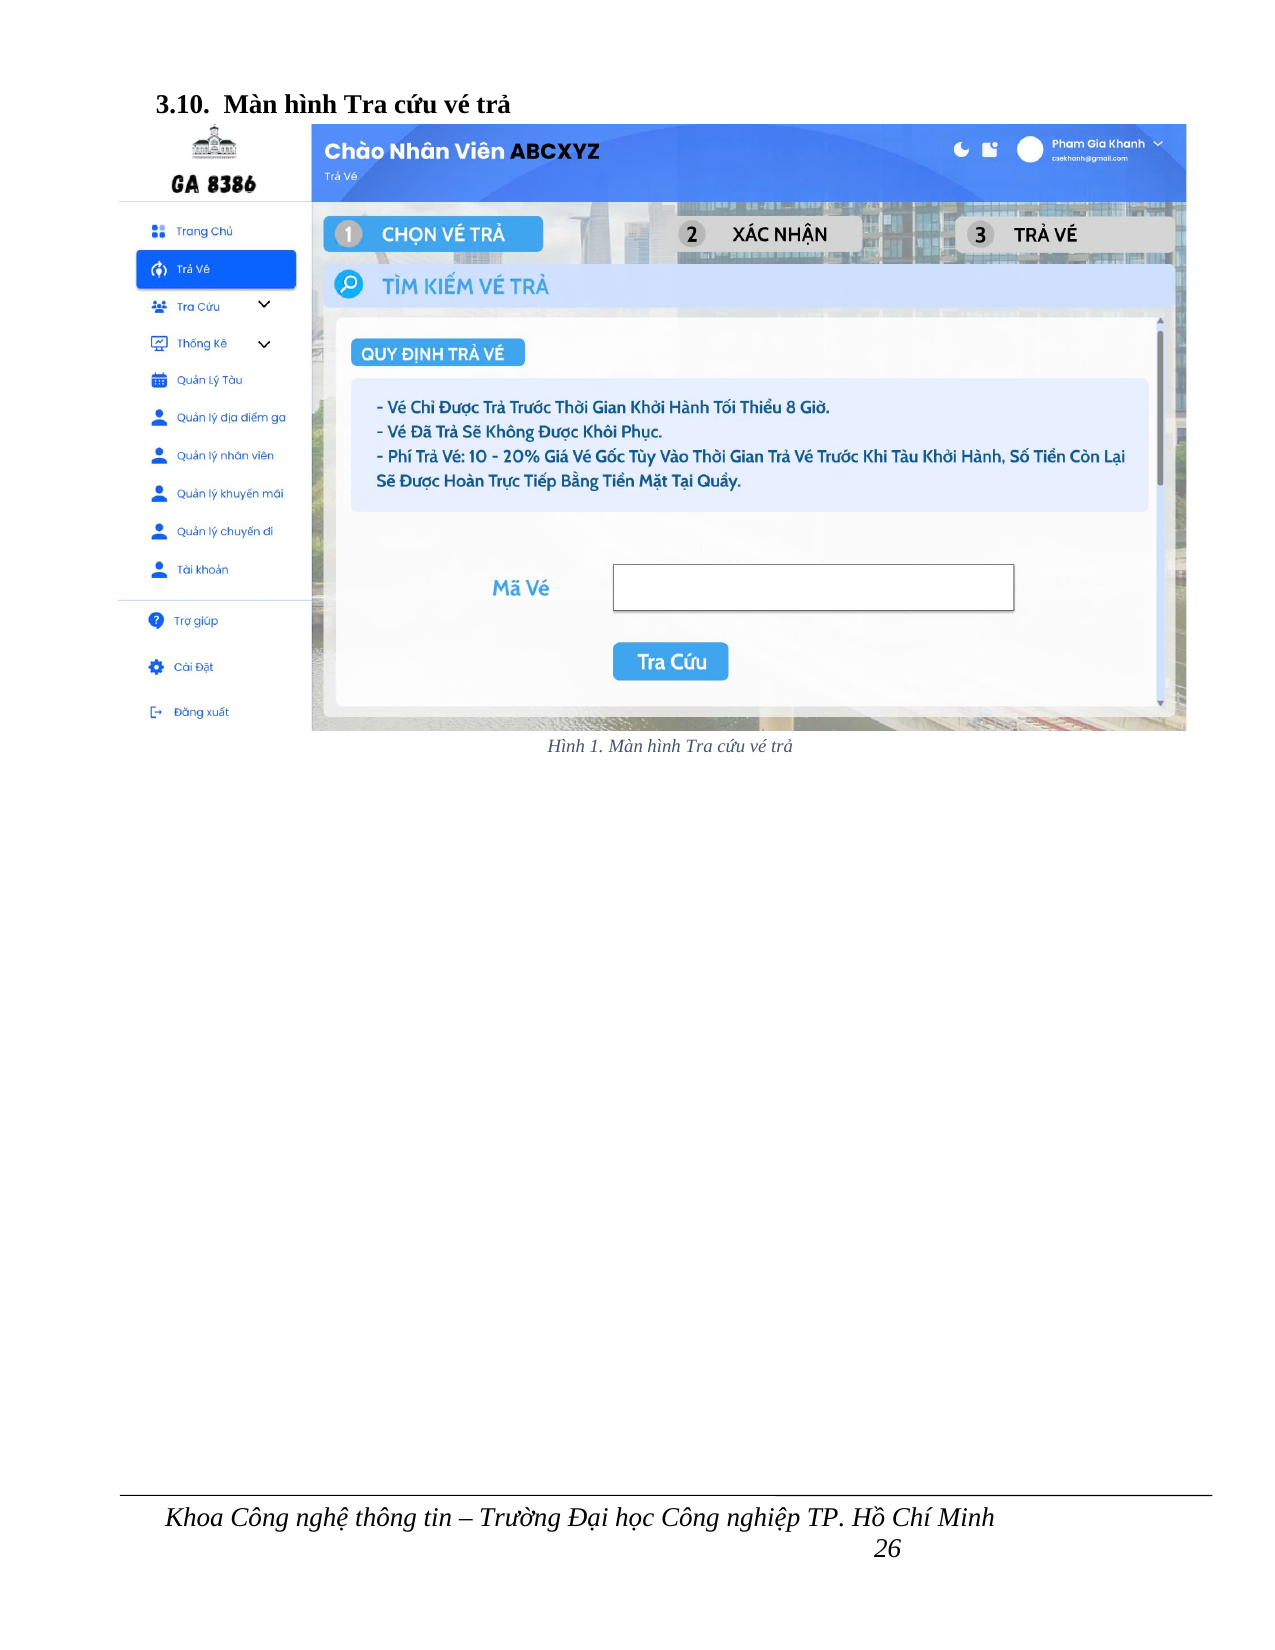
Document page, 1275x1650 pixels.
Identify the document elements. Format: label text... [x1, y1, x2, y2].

list Màn hình Tra cứu vé trả [156, 89, 1186, 120]
picture [118, 124, 1187, 731]
list Màn hình Tra cứu vé trả [156, 735, 1186, 757]
